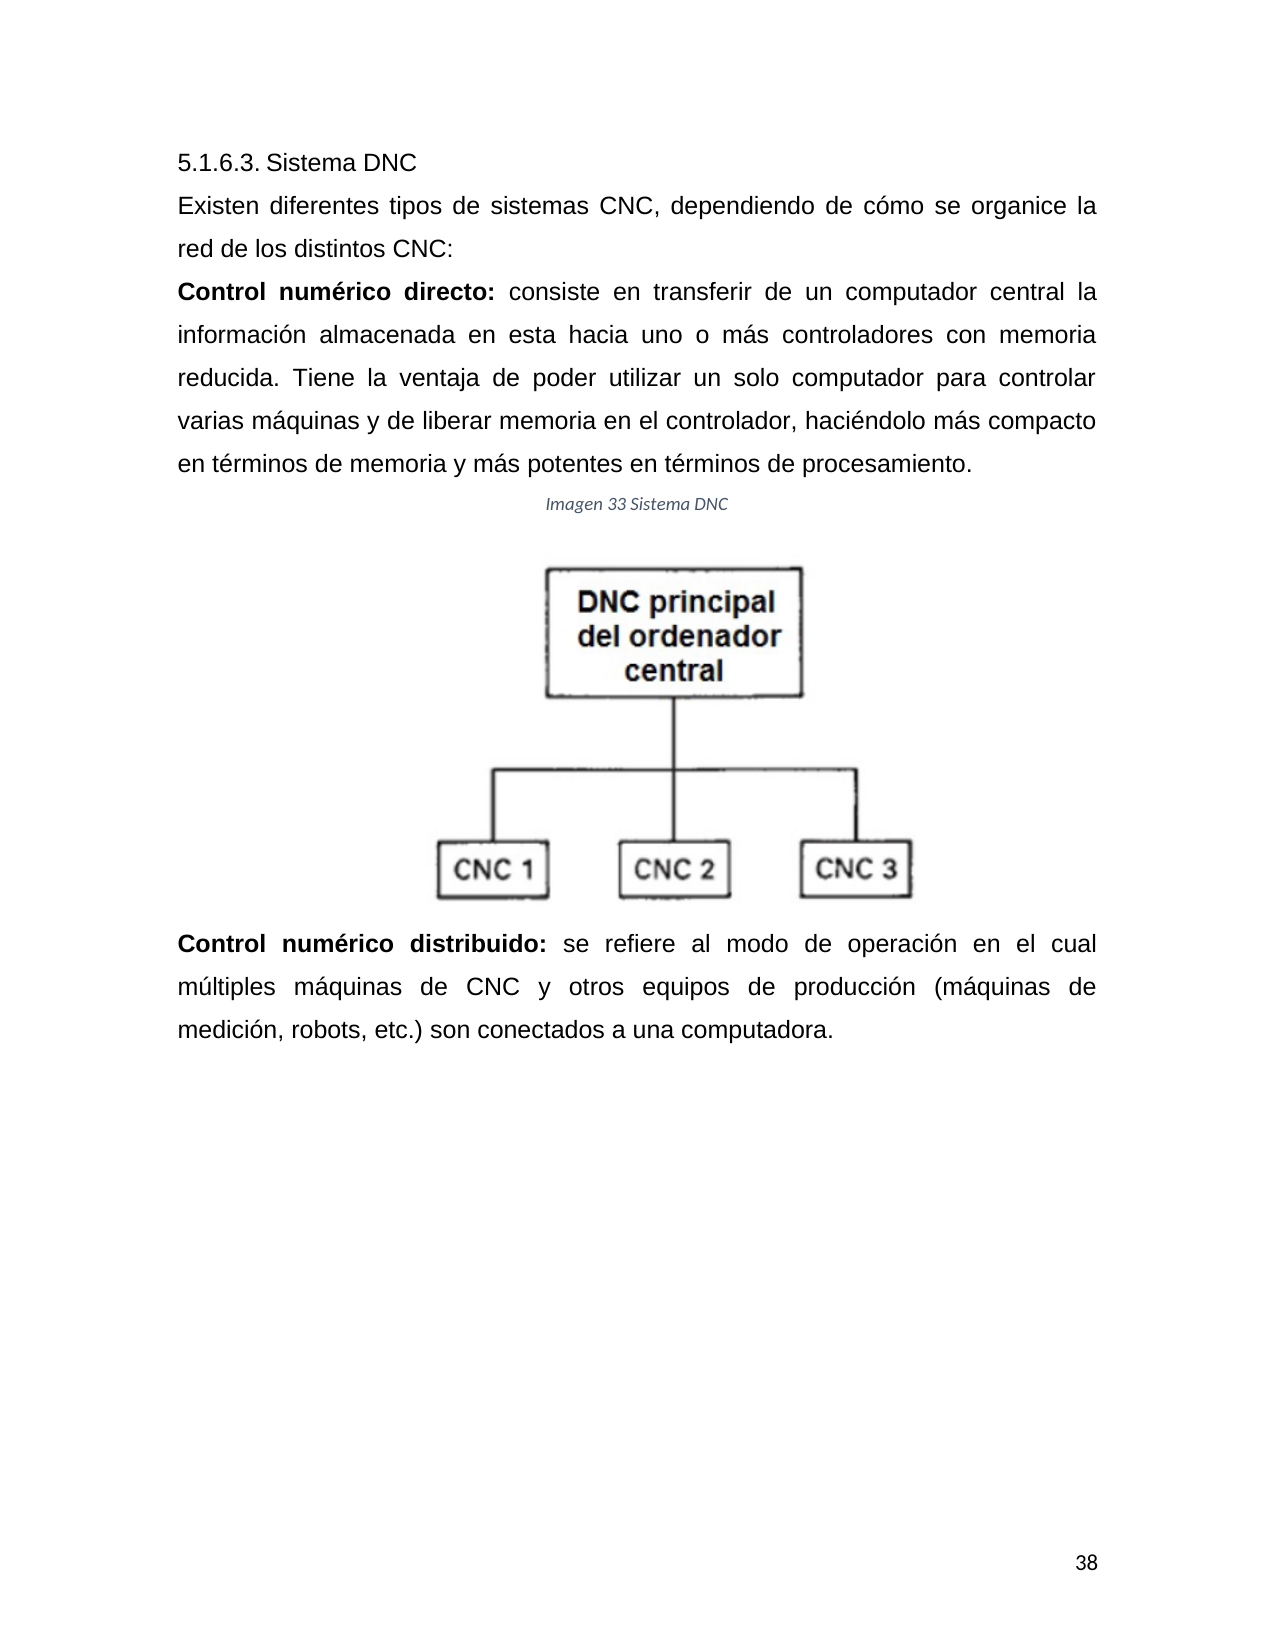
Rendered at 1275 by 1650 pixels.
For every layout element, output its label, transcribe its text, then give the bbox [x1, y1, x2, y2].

text Control numérico directo: consiste en transferir de un computador central la información almacenada en esta hacia uno o más controladores con memoria reducida. Tiene la ventaja de poder utilizar un solo computador para controlar varias máquinas y de liberar memoria en el controlador, haciéndolo más compacto en términos de memoria y más potentes en términos de procesamiento. [177, 277, 1098, 478]
text Sistema DNC [177, 148, 1098, 176]
picture [416, 536, 934, 929]
text Control numérico distribuido: se refiere al modo de operación en el cual múltiples máquinas de CNC y otros equipos de producción (máquinas de medición, robots, etc.) son conectados a una computadora. [177, 929, 1098, 1044]
text Existen diferentes tipos de sistemas CNC, dependiendo de cómo se organice la red de los distintos CNC: [177, 191, 1098, 263]
text Imagen 33 Sistema DNC [177, 493, 1098, 516]
